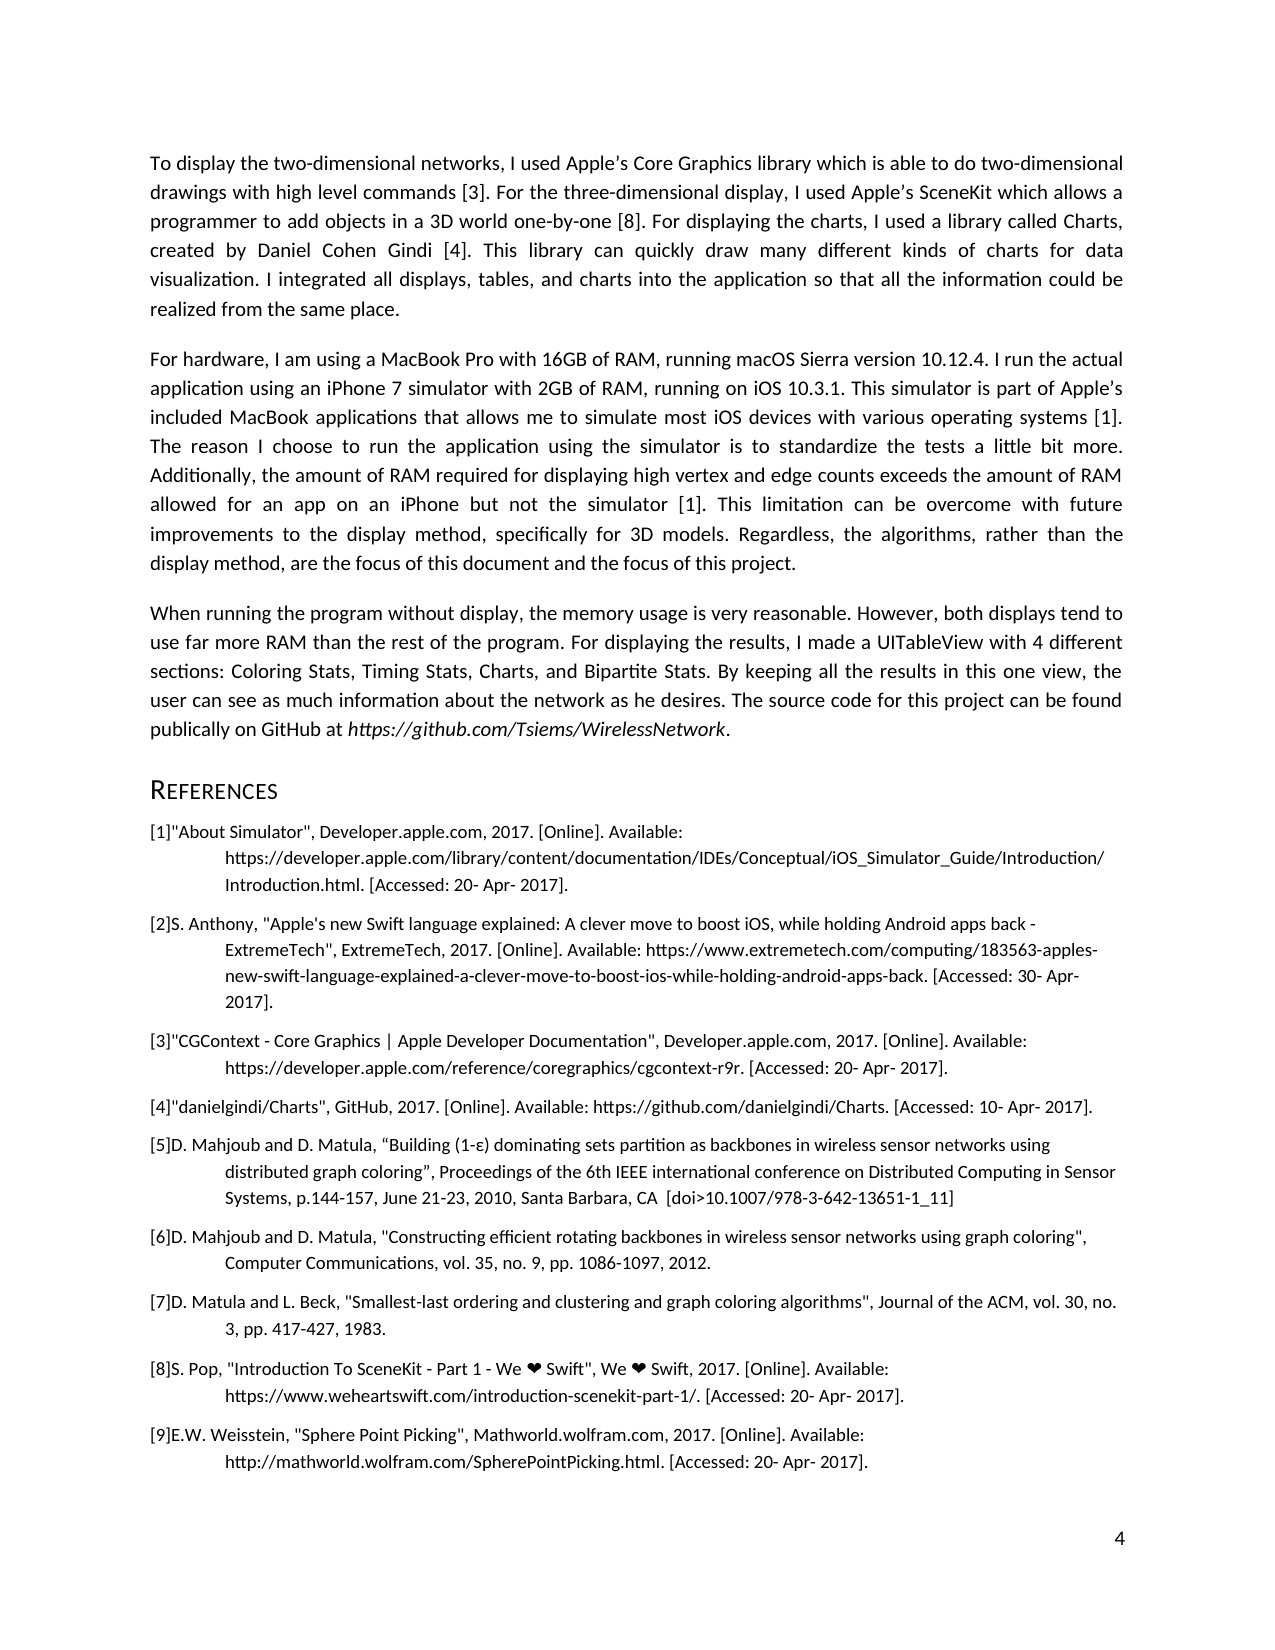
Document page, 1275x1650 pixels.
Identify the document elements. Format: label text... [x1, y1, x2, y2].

text [8]S. Pop, "Introduction To SceneKit - Part 1 - We ❤ Swift", We ❤ Swift, 2017. [Online]. Available: https://www.weheartswift.com/introduction-scenekit-part-1/. [Accessed: 20- Apr- 2017]. [150, 1356, 1125, 1407]
text To display the two-dimensional networks, I used Apple’s Core Graphics library which is able to do two-dimensional drawings with high level commands [3]. For the three-dimensional display, I used Apple’s SceneKit which allows a programmer to add objects in a 3D world one-by-one [8]. For displaying the charts, I used a library called Charts, created by Daniel Cohen Gindi [4]. This library can quickly draw many different kinds of charts for data visualization. I integrated all displays, tables, and charts into the application so that all the information could be realized from the same place. [150, 150, 1125, 321]
text [6]D. Mahjoub and D. Matula, "Constructing efficient rotating backbones in wireless sensor networks using graph coloring", Computer Communications, vol. 35, no. 9, pp. 1086-1097, 2012. [150, 1225, 1125, 1274]
text When running the program without display, the memory usage is very reasonable. However, both displays tend to use far more RAM than the rest of the program. For displaying the results, I made a UITableView with 4 different sections: Coloring Stats, Timing Stats, Charts, and Bipartite Stats. By keeping all the results in this one view, the user can see as much information about the network as he desires. The source code for this project can be found publically on GitHub at https://github.com/Tsiems/WirelessNetwork. [150, 600, 1125, 742]
text [4]"danielgindi/Charts", GitHub, 2017. [Online]. Available: https://github.com/danielgindi/Charts. [Accessed: 10- Apr- 2017]. [150, 1095, 1125, 1118]
text [5]D. Mahjoub and D. Matula, “Building (1-ε) dominating sets partition as backbones in wireless sensor networks using distributed graph coloring”, Proceedings of the 6th IEEE international conference on Distributed Computing in Sensor Systems, p.144-157, June 21-23, 2010, Santa Barbara, CA [doi>10.1007/978-3-642-13651-1_11] [150, 1134, 1125, 1209]
text [1]"About Simulator", Developer.apple.com, 2017. [Online]. Available: https://developer.apple.com/library/content/documentation/IDEs/Conceptual/iOS_Simulator_Guide/Introduction/Introduction.html. [Accessed: 20- Apr- 2017]. [150, 820, 1125, 896]
text For hardware, I am using a MacBook Pro with 16GB of RAM, running macOS Sierra version 10.12.4. I run the actual application using an iPhone 7 simulator with 2GB of RAM, running on iOS 10.3.1. This simulator is part of Apple’s included MacBook applications that allows me to simulate most iOS devices with various operating systems [1]. The reason I choose to run the application using the simulator is to standardize the tests a little bit more. Additionally, the amount of RAM required for displaying high vertex and edge counts exceeds the amount of RAM allowed for an app on an iPhone but not the simulator [1]. This limitation can be overcome with future improvements to the display method, specifically for 3D models. Regardless, the algorithms, rather than the display method, are the focus of this document and the focus of this project. [150, 346, 1125, 575]
subtitle References [150, 771, 1125, 806]
text [9]E.W. Weisstein, "Sphere Point Picking", Mathworld.wolfram.com, 2017. [Online]. Available: http://mathworld.wolfram.com/SpherePointPicking.html. [Accessed: 20- Apr- 2017]. [150, 1423, 1125, 1473]
text [7]D. Matula and L. Beck, "Smallest-last ordering and clustering and graph coloring algorithms", Journal of the ACM, vol. 30, no. 3, pp. 417-427, 1983. [150, 1290, 1125, 1340]
text [3]"CGContext - Core Graphics | Apple Developer Documentation", Developer.apple.com, 2017. [Online]. Available: https://developer.apple.com/reference/coregraphics/cgcontext-r9r. [Accessed: 20- Apr- 2017]. [150, 1029, 1125, 1079]
text [2]S. Anthony, "Apple's new Swift language explained: A clever move to boost iOS, while holding Android apps back - ExtremeTech", ExtremeTech, 2017. [Online]. Available: https://www.extremetech.com/computing/183563-apples-new-swift-language-explained-a-clever-move-to-boost-ios-while-holding-android-apps-back. [Accessed: 30- Apr- 2017]. [150, 912, 1125, 1014]
